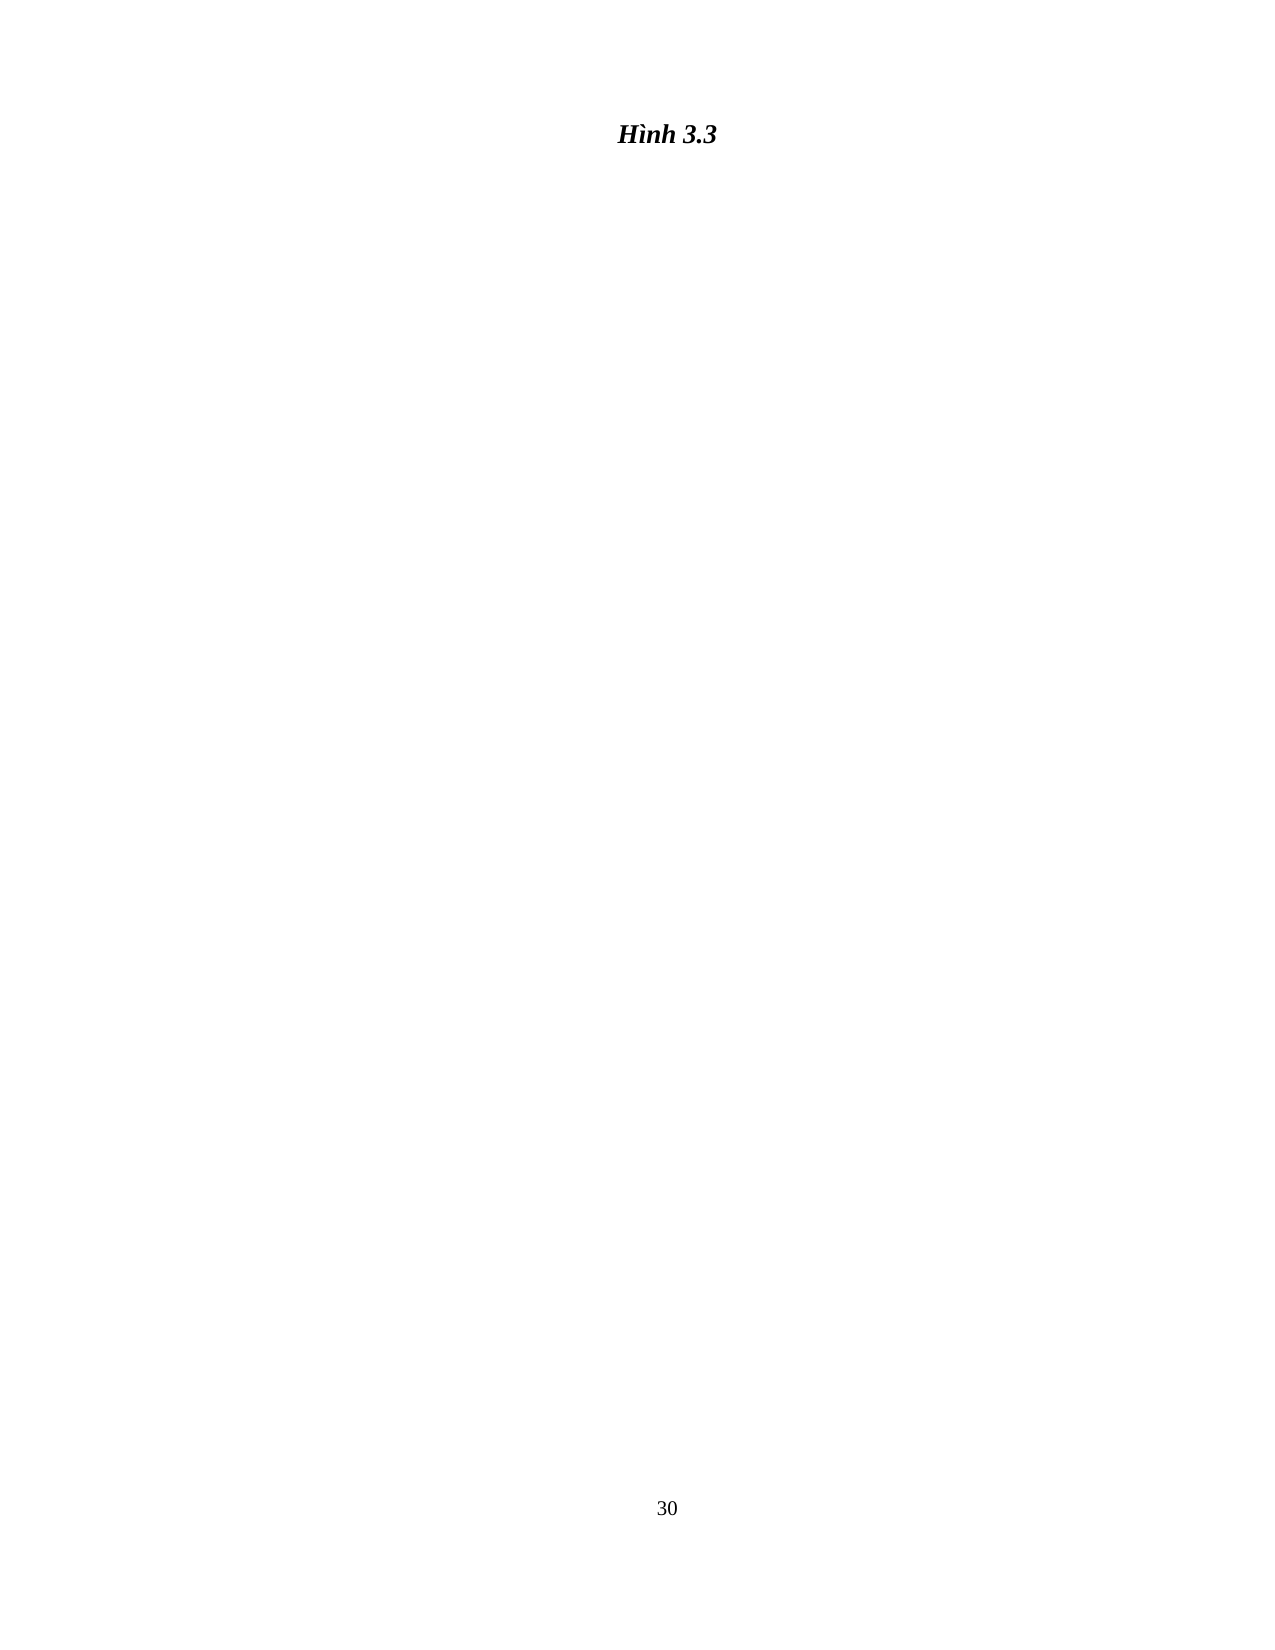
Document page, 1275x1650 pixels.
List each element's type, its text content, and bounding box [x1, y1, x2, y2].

text Hình 3.3 [177, 118, 1157, 149]
